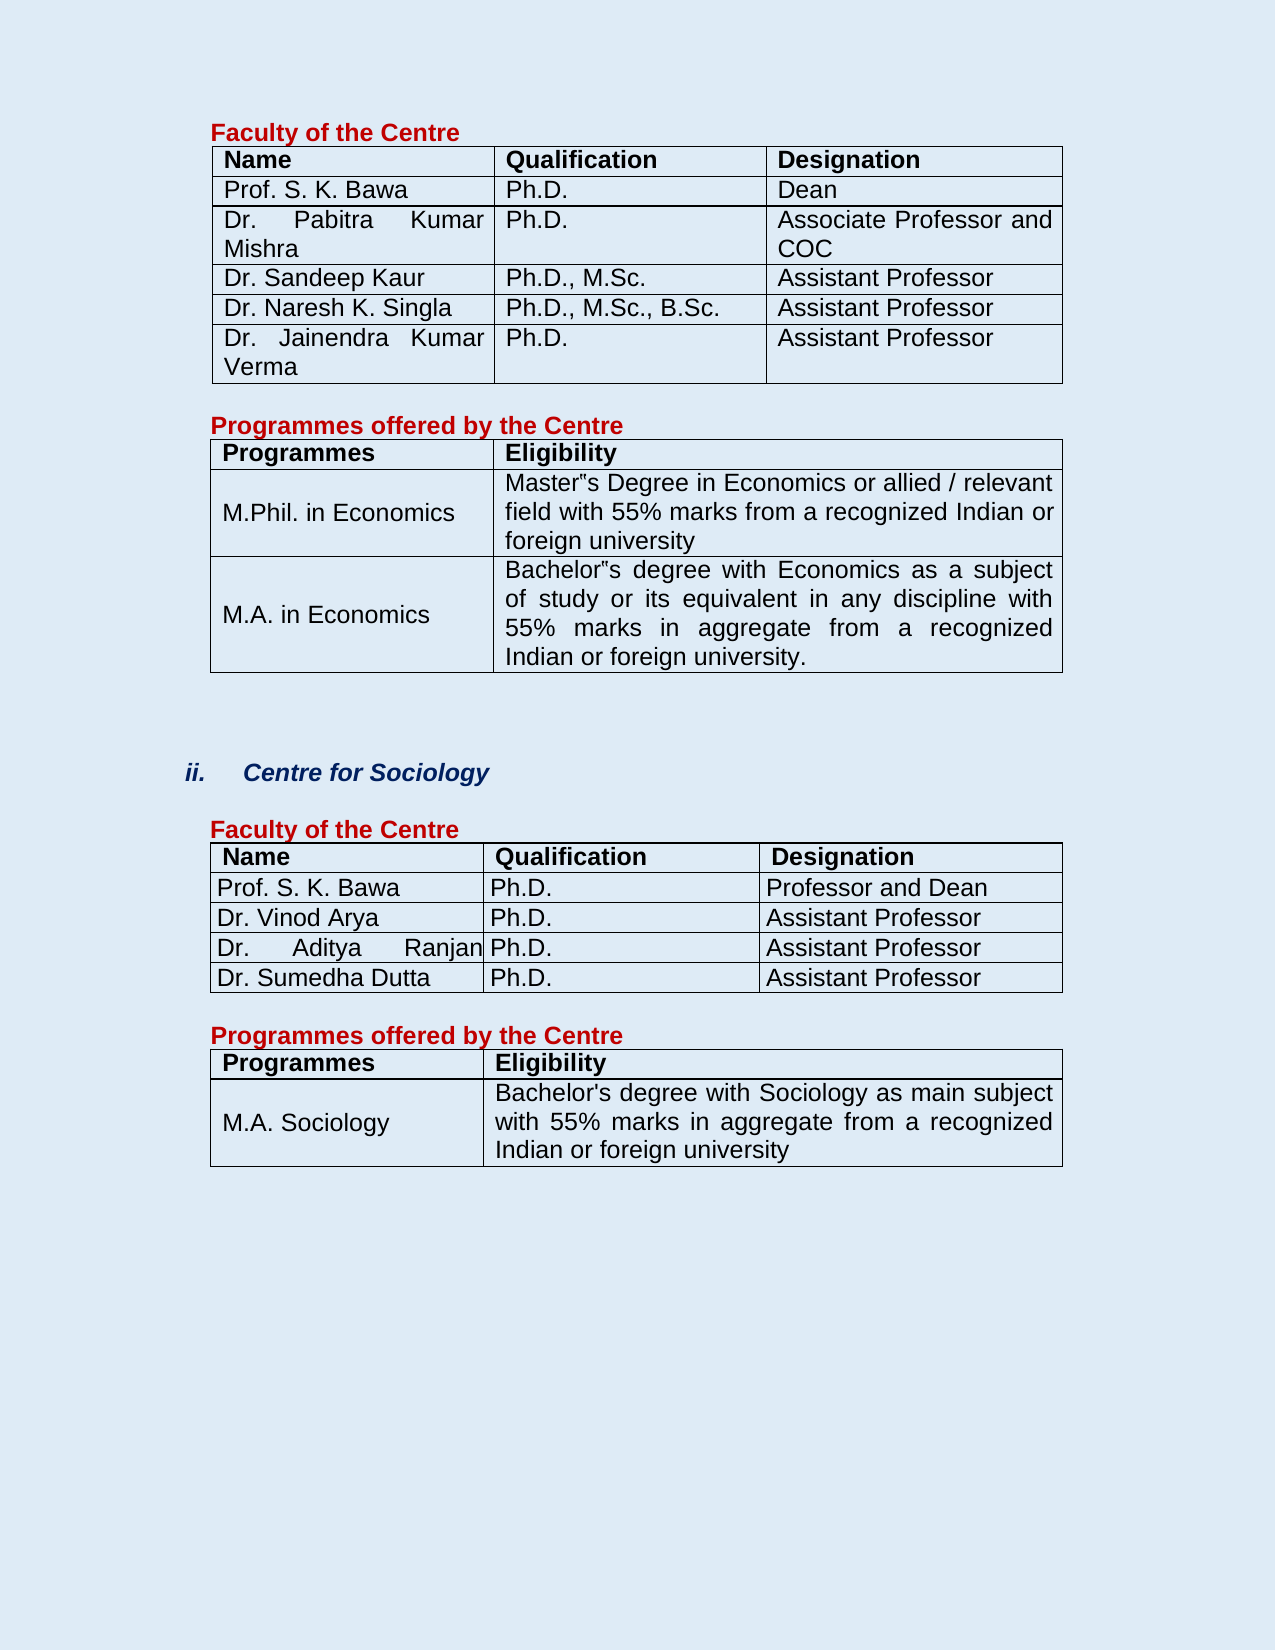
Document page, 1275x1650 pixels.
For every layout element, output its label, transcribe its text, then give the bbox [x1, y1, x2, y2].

table_header Eligibility [494, 440, 1062, 468]
table_cell Ph.D. [495, 177, 766, 205]
table_cell Dr. Aditya Ranjan Kapoor [211, 933, 483, 962]
table_cell Assistant Professor [760, 933, 1062, 962]
table_cell M.A. in Economics [211, 557, 493, 672]
table_cell Dr. Sumedha Dutta [211, 963, 483, 992]
table_cell Ph.D. [495, 325, 766, 382]
table_header Qualification [484, 844, 759, 872]
table_cell Assistant Professor [767, 295, 1062, 323]
text Programmes offered by the Centre [210, 1021, 1275, 1048]
table_cell Dean [767, 177, 1062, 205]
table_cell Ph.D. [484, 933, 759, 962]
table_cell Prof. S. K. Bawa [211, 873, 483, 902]
table_cell Dr. Naresh K. Singla [213, 295, 494, 323]
text Programmes offered by the Centre [210, 412, 1275, 439]
table_cell Dr. Pabitra Kumar Mishra [213, 207, 494, 264]
table_header Designation [760, 844, 1062, 872]
table_header Name [213, 147, 494, 176]
table_cell Ph.D. [495, 207, 766, 264]
table_header Qualification [495, 147, 766, 176]
table_cell Ph.D. [484, 963, 759, 992]
table_cell Prof. S. K. Bawa [213, 177, 494, 205]
table_cell Bachelor's degree with Sociology as main subject with 55% marks in aggregate from a recognized Indian or foreign university [484, 1080, 1062, 1166]
table_cell Master‟s Degree in Economics or allied / relevant field with 55% marks from a recognized Indian or foreign university [494, 470, 1062, 556]
text Faculty of the Centre [210, 119, 1275, 146]
table_cell Assistant Professor [767, 325, 1062, 382]
table_header Programmes [211, 1050, 483, 1078]
text ii. Centre for Sociology [182, 758, 494, 786]
table_header Designation [767, 147, 1062, 176]
table_cell Dr. Vinod Arya [211, 903, 483, 932]
table_cell Professor and Dean [760, 873, 1062, 902]
table_cell Ph.D., M.Sc. [495, 265, 766, 294]
table_cell Assistant Professor [760, 963, 1062, 992]
table_cell Dr. Jainendra Kumar Verma [213, 325, 494, 382]
table_cell Assistant Professor [767, 265, 1062, 294]
table_cell M.A. Sociology [211, 1080, 483, 1166]
table_cell Dr. Sandeep Kaur [213, 265, 494, 294]
table_cell Ph.D. [484, 873, 759, 902]
table_cell Bachelor‟s degree with Economics as a subject of study or its equivalent in any discipline with 55% marks in aggregate from a recognized Indian or foreign university. [494, 557, 1062, 672]
table_cell Assistant Professor [760, 903, 1062, 932]
table_cell M.Phil. in Economics [211, 470, 493, 556]
table_cell Ph.D., M.Sc., B.Sc. [495, 295, 766, 323]
table_header Eligibility [484, 1050, 1062, 1078]
text Faculty of the Centre [206, 815, 462, 842]
table_header Programmes [211, 440, 493, 468]
table_cell Associate Professor and COC [767, 207, 1062, 264]
table_header Name [211, 844, 483, 872]
table_cell Ph.D. [484, 903, 759, 932]
